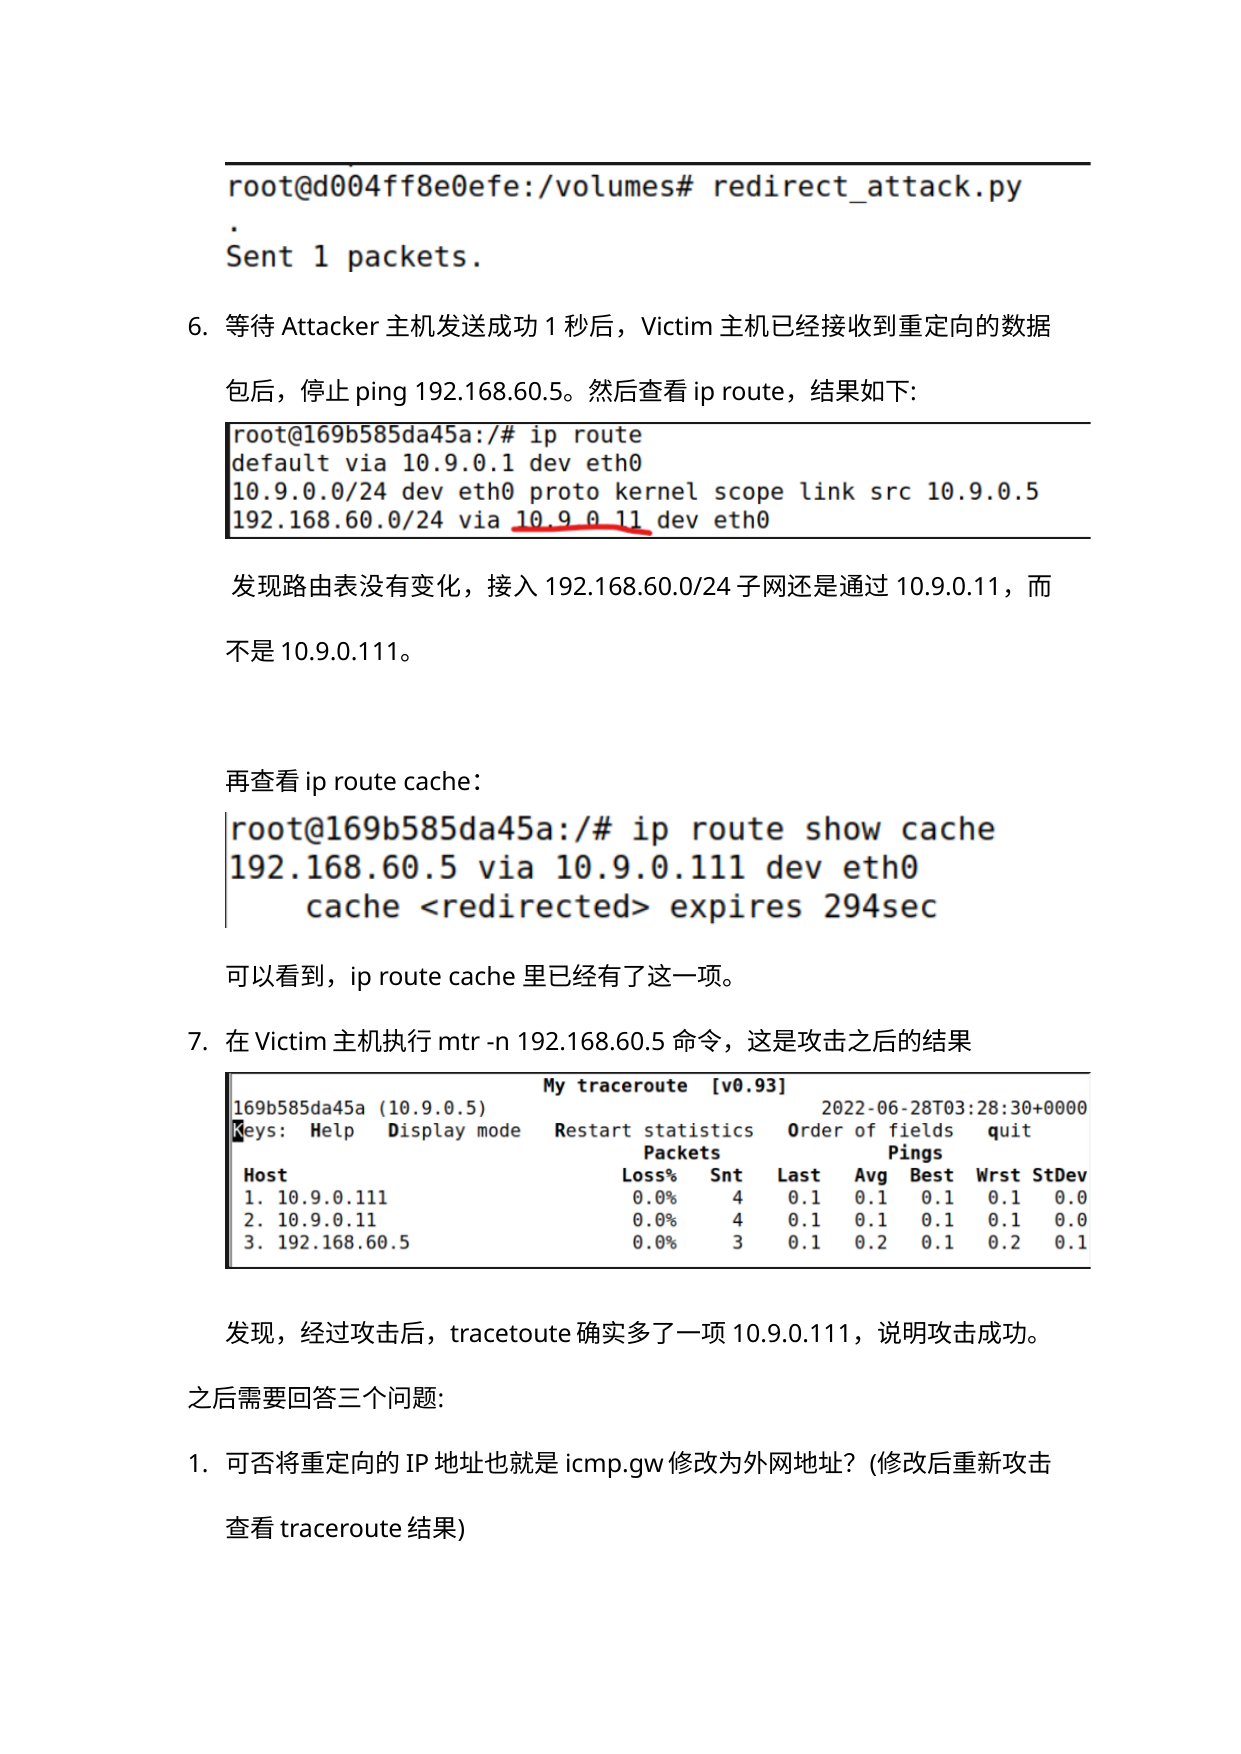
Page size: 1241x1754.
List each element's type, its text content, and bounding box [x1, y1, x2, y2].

text 之后需要回答三个问题: [187, 1364, 1053, 1429]
picture [225, 812, 1090, 928]
picture [225, 422, 1091, 539]
picture [225, 162, 1091, 272]
list 可否将重定向的IP地址也就是icmp.gw修改为外网地址？(修改后重新攻击查看traceroute结果) [187, 1429, 1053, 1559]
list 在Victim主机执行mtr -n 192.168.60.5 命令，这是攻击之后的结果 [187, 1007, 1053, 1072]
list 等待Attacker主机发送成功1秒后，Victim主机已经接收到重定向的数据包后，停止ping 192.168.60.5。然后查看ip route，结果如下: [187, 292, 1053, 422]
text 可以看到，ip route cache 里已经有了这一项。 [187, 942, 1053, 1007]
text 发现路由表没有变化，接入192.168.60.0/24子网还是通过10.9.0.11，而不是10.9.0.111。 [225, 552, 1053, 682]
picture [225, 1072, 1091, 1269]
list 发现，经过攻击后，tracetoute确实多了一项10.9.0.111，说明攻击成功。 [225, 1299, 1053, 1364]
text 再查看ip route cache： [187, 747, 1053, 812]
